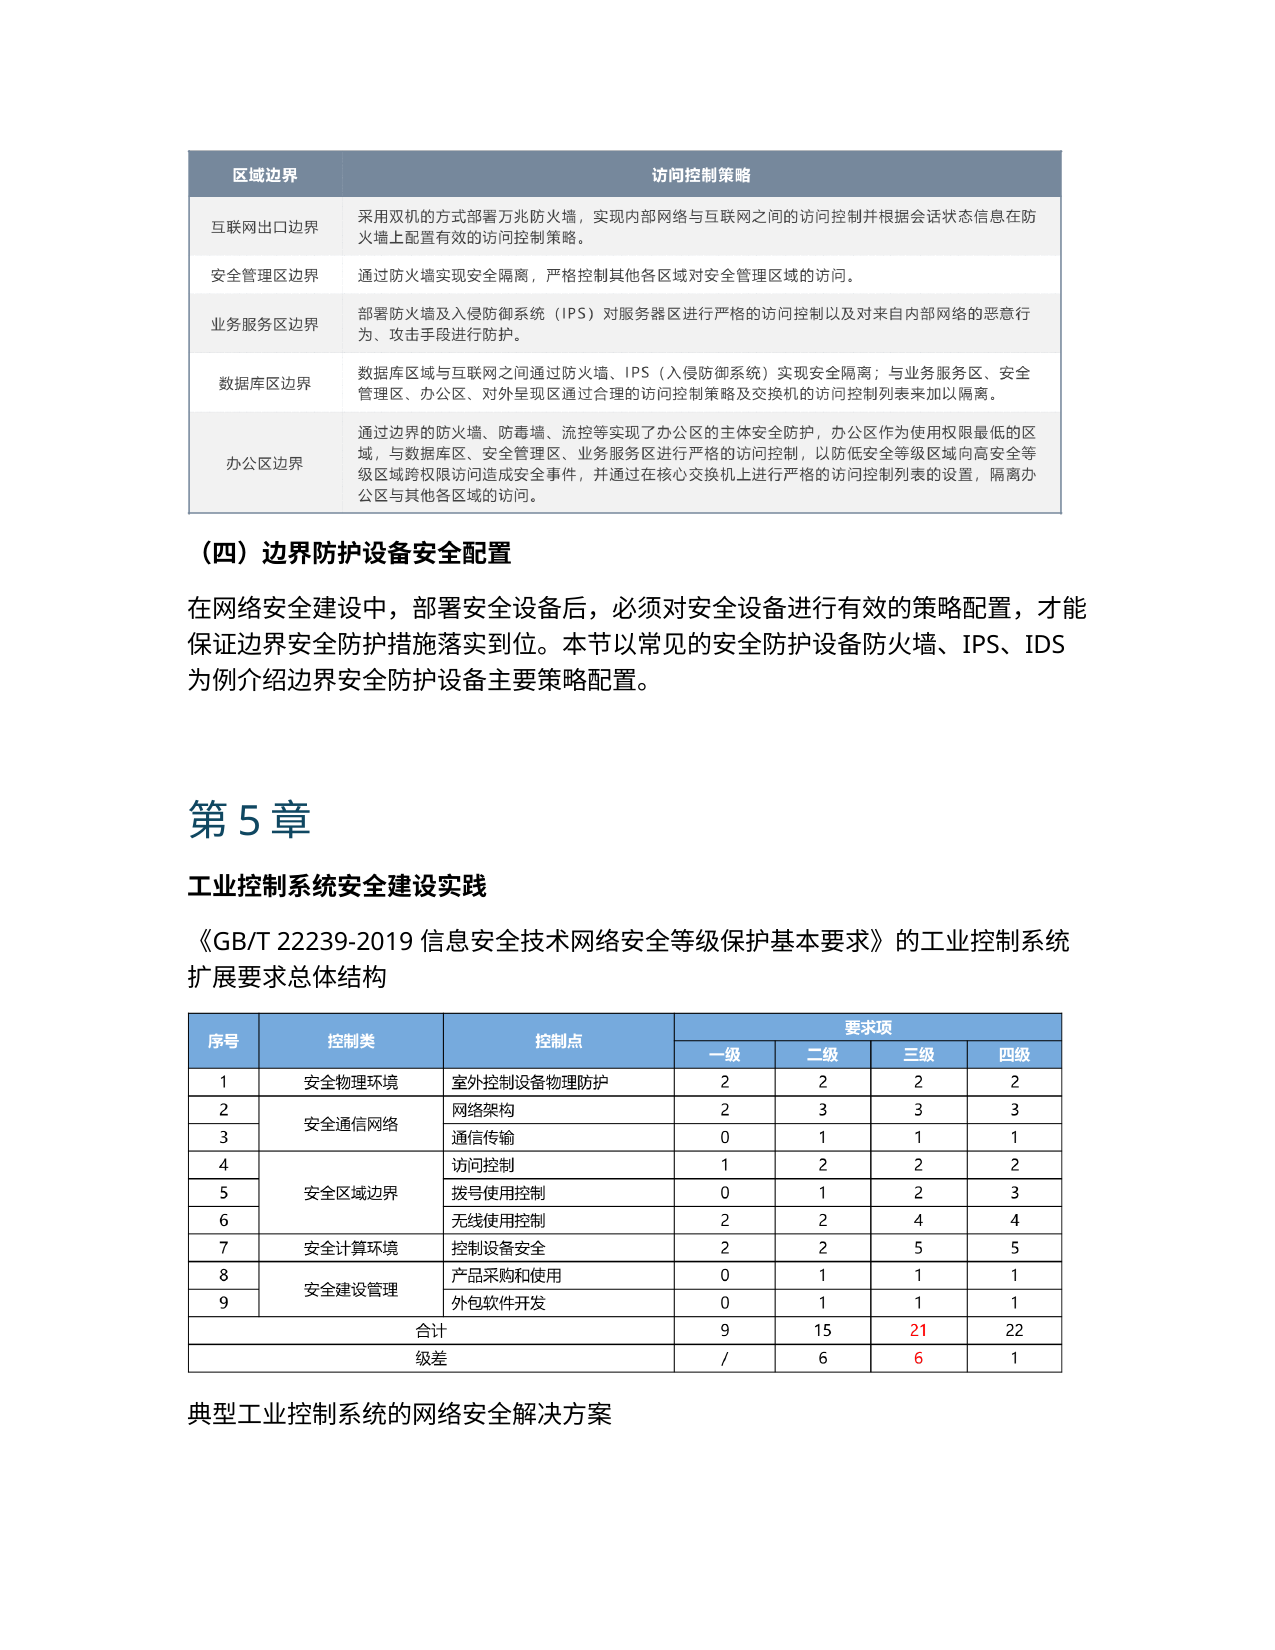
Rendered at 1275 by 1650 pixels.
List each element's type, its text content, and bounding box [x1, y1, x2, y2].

picture [187, 1012, 1063, 1377]
text 典型工业控制系统的网络安全解决方案 [187, 1395, 1087, 1431]
text （四）边界防护设备安全配置 [187, 533, 1087, 569]
subtitle 第5章 [187, 787, 1087, 848]
text 工业控制系统安全建设实践 [187, 866, 1087, 903]
text 《GB/T 22239-2019 信息安全技术网络安全等级保护基本要求》的工业控制系统扩展要求总体结构 [187, 921, 1087, 994]
text 在网络安全建设中，部署安全设备后，必须对安全设备进行有效的策略配置，才能保证边界安全防护措施落实到位。本节以常见的安全防护设备防火墙、IPS、IDS为例介绍边界安全防护设备主要策略配置。 [187, 588, 1087, 697]
picture [187, 150, 1063, 515]
